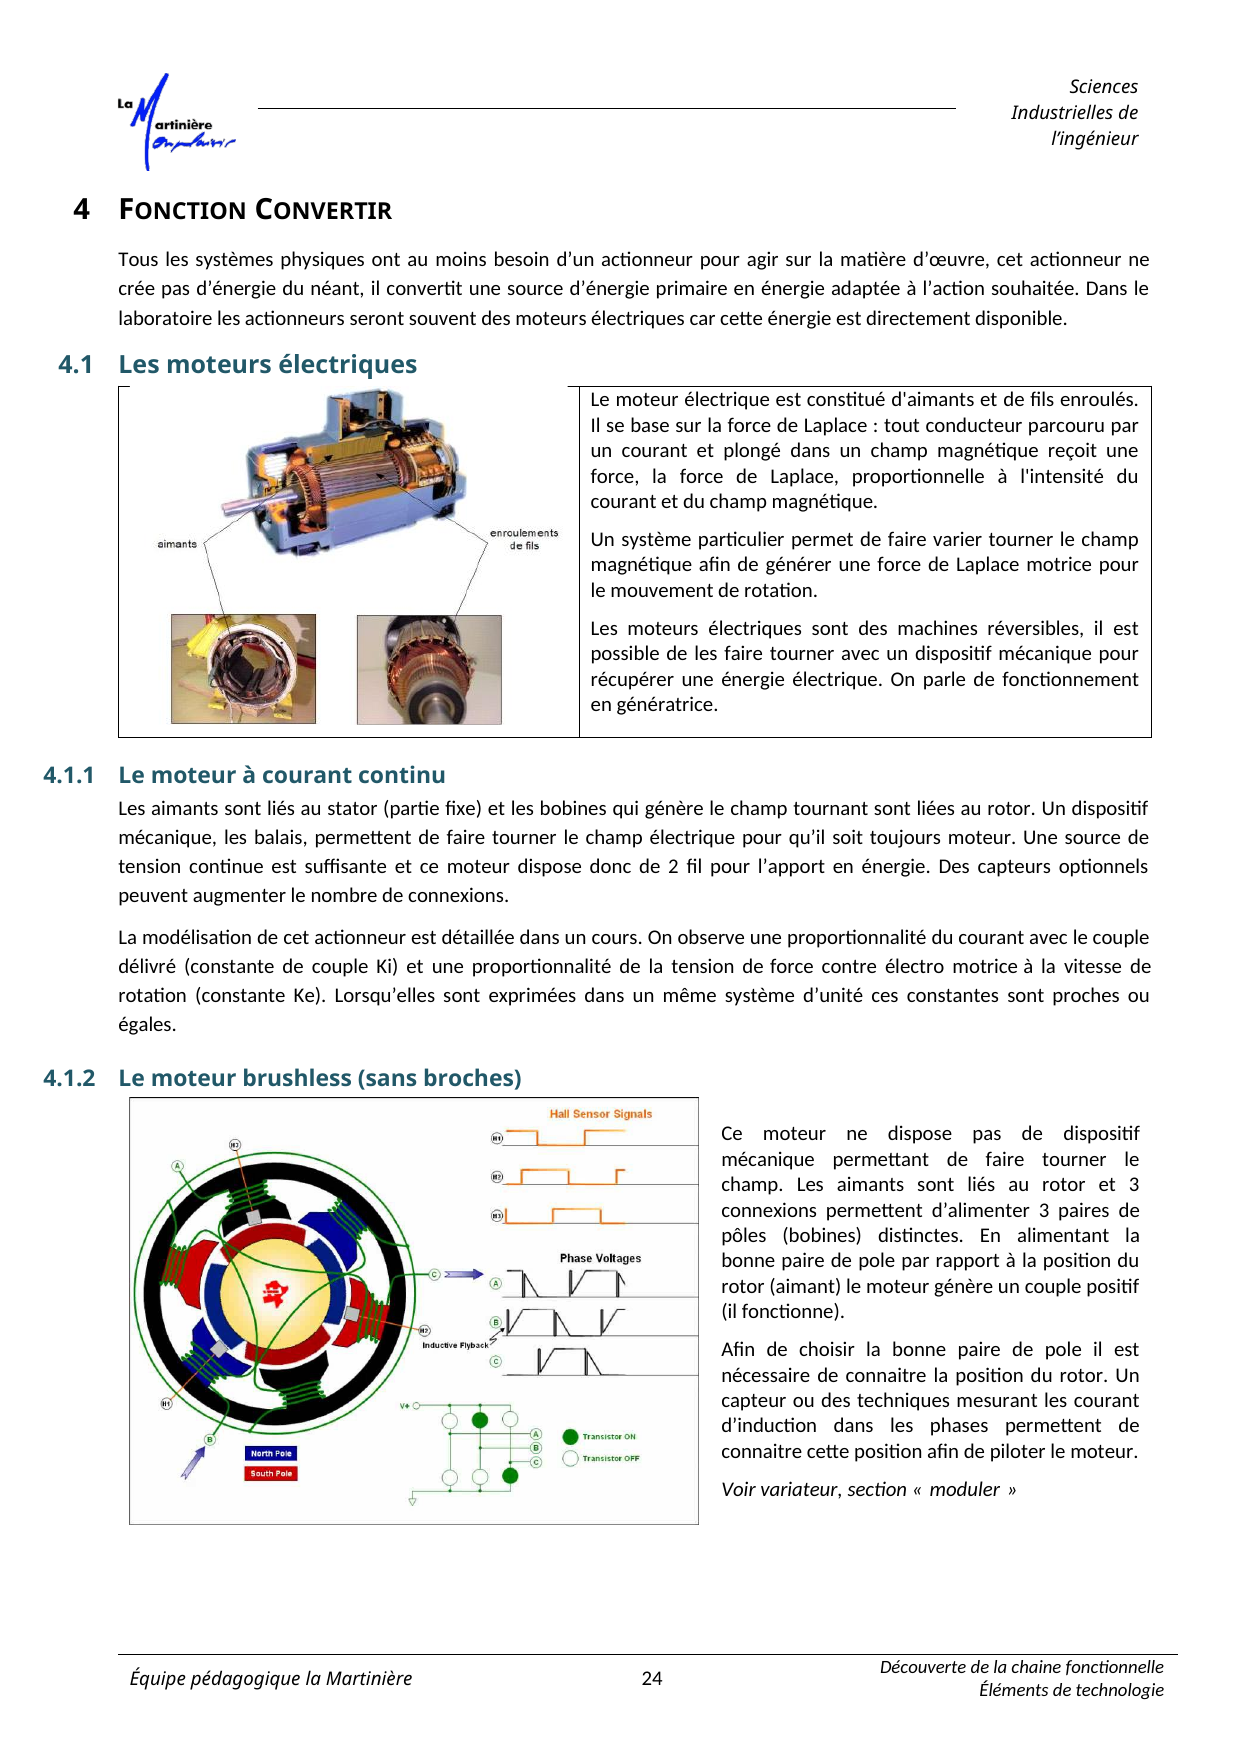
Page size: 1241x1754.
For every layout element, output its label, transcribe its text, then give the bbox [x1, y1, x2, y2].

subtitle Fonction Convertir [73, 188, 1152, 228]
table_header [118, 1098, 710, 1537]
text Les aimants sont liés au stator (partie fixe) et les bobines qui génère le champ tournant sont liées au rotor. Un dispositif mécanique, les balais, permettent de faire tourner le champ électrique pour qu’il soit toujours moteur. Une source de tension continue est suffisante et ce moteur dispose donc de 2 fil pour l’apport en énergie. Des capteurs optionnels peuvent augmenter le nombre de connexions. [118, 795, 1152, 908]
subtitle Les moteurs électriques [58, 346, 1152, 381]
text Tous les systèmes physiques ont au moins besoin d’un actionneur pour agir sur la matière d’œuvre, cet actionneur ne crée pas d’énergie du néant, il convertit une source d’énergie primaire en énergie adaptée à l’action souhaitée. Dans le laboratoire les actionneurs seront souvent des moteurs électriques car cette énergie est directement disponible. [118, 246, 1152, 330]
subtitle Le moteur à courant continu [43, 759, 1152, 790]
subtitle Le moteur brushless (sans broches) [43, 1062, 1152, 1093]
table_header [119, 387, 579, 737]
picture [117, 73, 236, 171]
table_header Ce moteur ne dispose pas de dispositif mécanique permettant de faire tourner le champ. Les aimants sont liés au rotor et 3 connexions permettent d’alimenter 3 paires de pôles (bobines) distinctes. En alimentant la bonne paire de pole par rapport à la position du rotor (aimant) le moteur génère un couple positif (il fonctionne). Afin de choisir la bonne paire de pole il est nécessaire de connaitre la position du rotor. Un capteur ou des techniques mesurant les courant d’induction dans les phases permettent de connaitre cette position afin de piloter le moteur. Voir variateur, section « moduler » [710, 1098, 1152, 1537]
picture [129, 386, 568, 725]
table_header Le moteur électrique est constitué d'aimants et de fils enroulés. Il se base sur la force de Laplace : tout conducteur parcouru par un courant et plongé dans un champ magnétique reçoit une force, la force de Laplace, proportionnelle à l'intensité du courant et du champ magnétique. Un système particulier permet de faire varier tourner le champ magnétique afin de générer une force de Laplace motrice pour le mouvement de rotation. Les moteurs électriques sont des machines réversibles, il est possible de les faire tourner avec un dispositif mécanique pour récupérer une énergie électrique. On parle de fonctionnement en génératrice. [580, 387, 1151, 737]
picture [129, 1097, 699, 1525]
text La modélisation de cet actionneur est détaillée dans un cours. On observe une proportionnalité du courant avec le couple délivré (constante de couple Ki) et une proportionnalité de la tension de force contre électro motrice à la vitesse de rotation (constante Ke). Lorsqu’elles sont exprimées dans un même système d’unité ces constantes sont proches ou égales. [118, 924, 1152, 1037]
